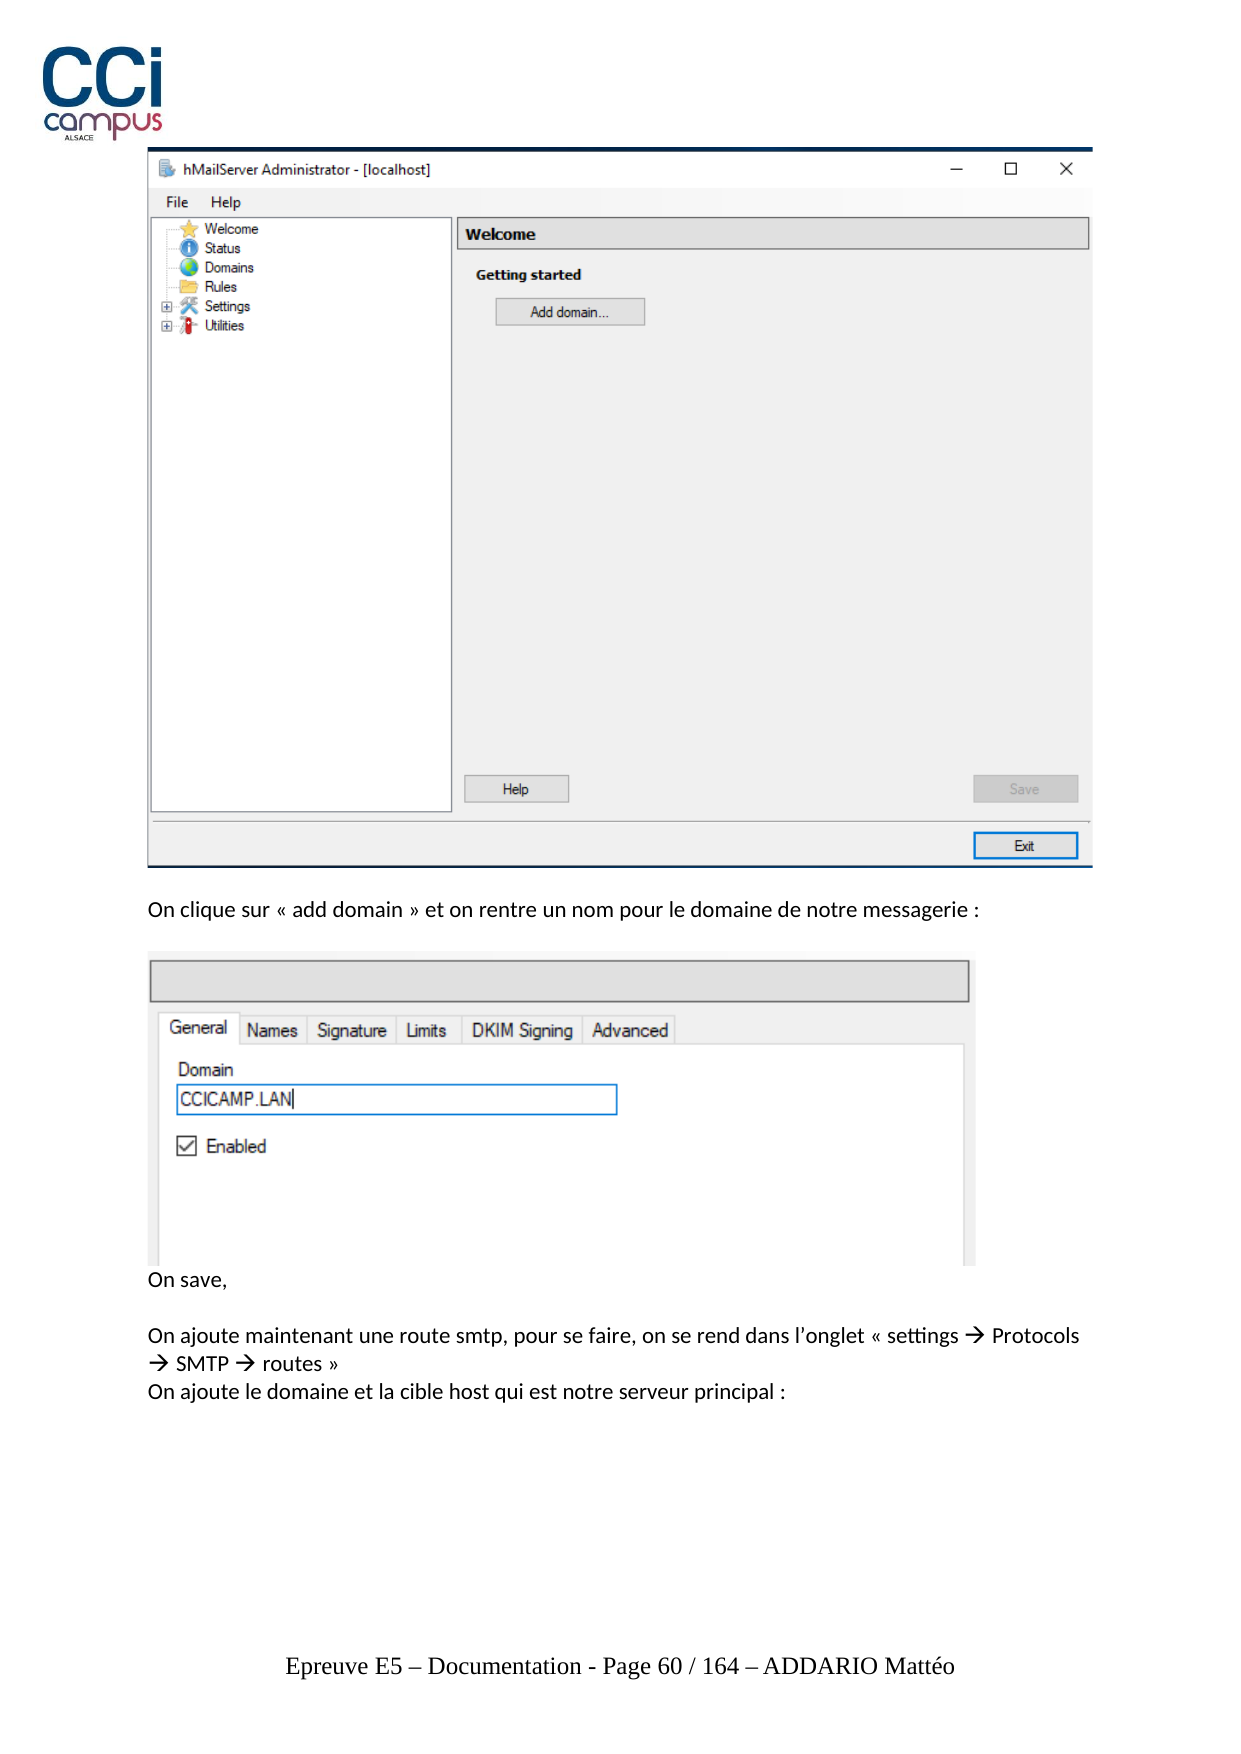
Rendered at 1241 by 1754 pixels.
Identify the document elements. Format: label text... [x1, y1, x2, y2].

picture [147, 951, 976, 1266]
text On ajoute maintenant une route smtp, pour se faire, on se rend dans l’onglet « settings Protocols SMTP routes » [148, 1321, 1093, 1377]
text On clique sur « add domain » et on rentre un nom pour le domaine de notre messagerie : [148, 895, 1093, 923]
text On save, [148, 1265, 1093, 1293]
text On ajoute le domaine et la cible host qui est notre serveur principal : [148, 1377, 1093, 1405]
picture [35, 26, 1093, 868]
